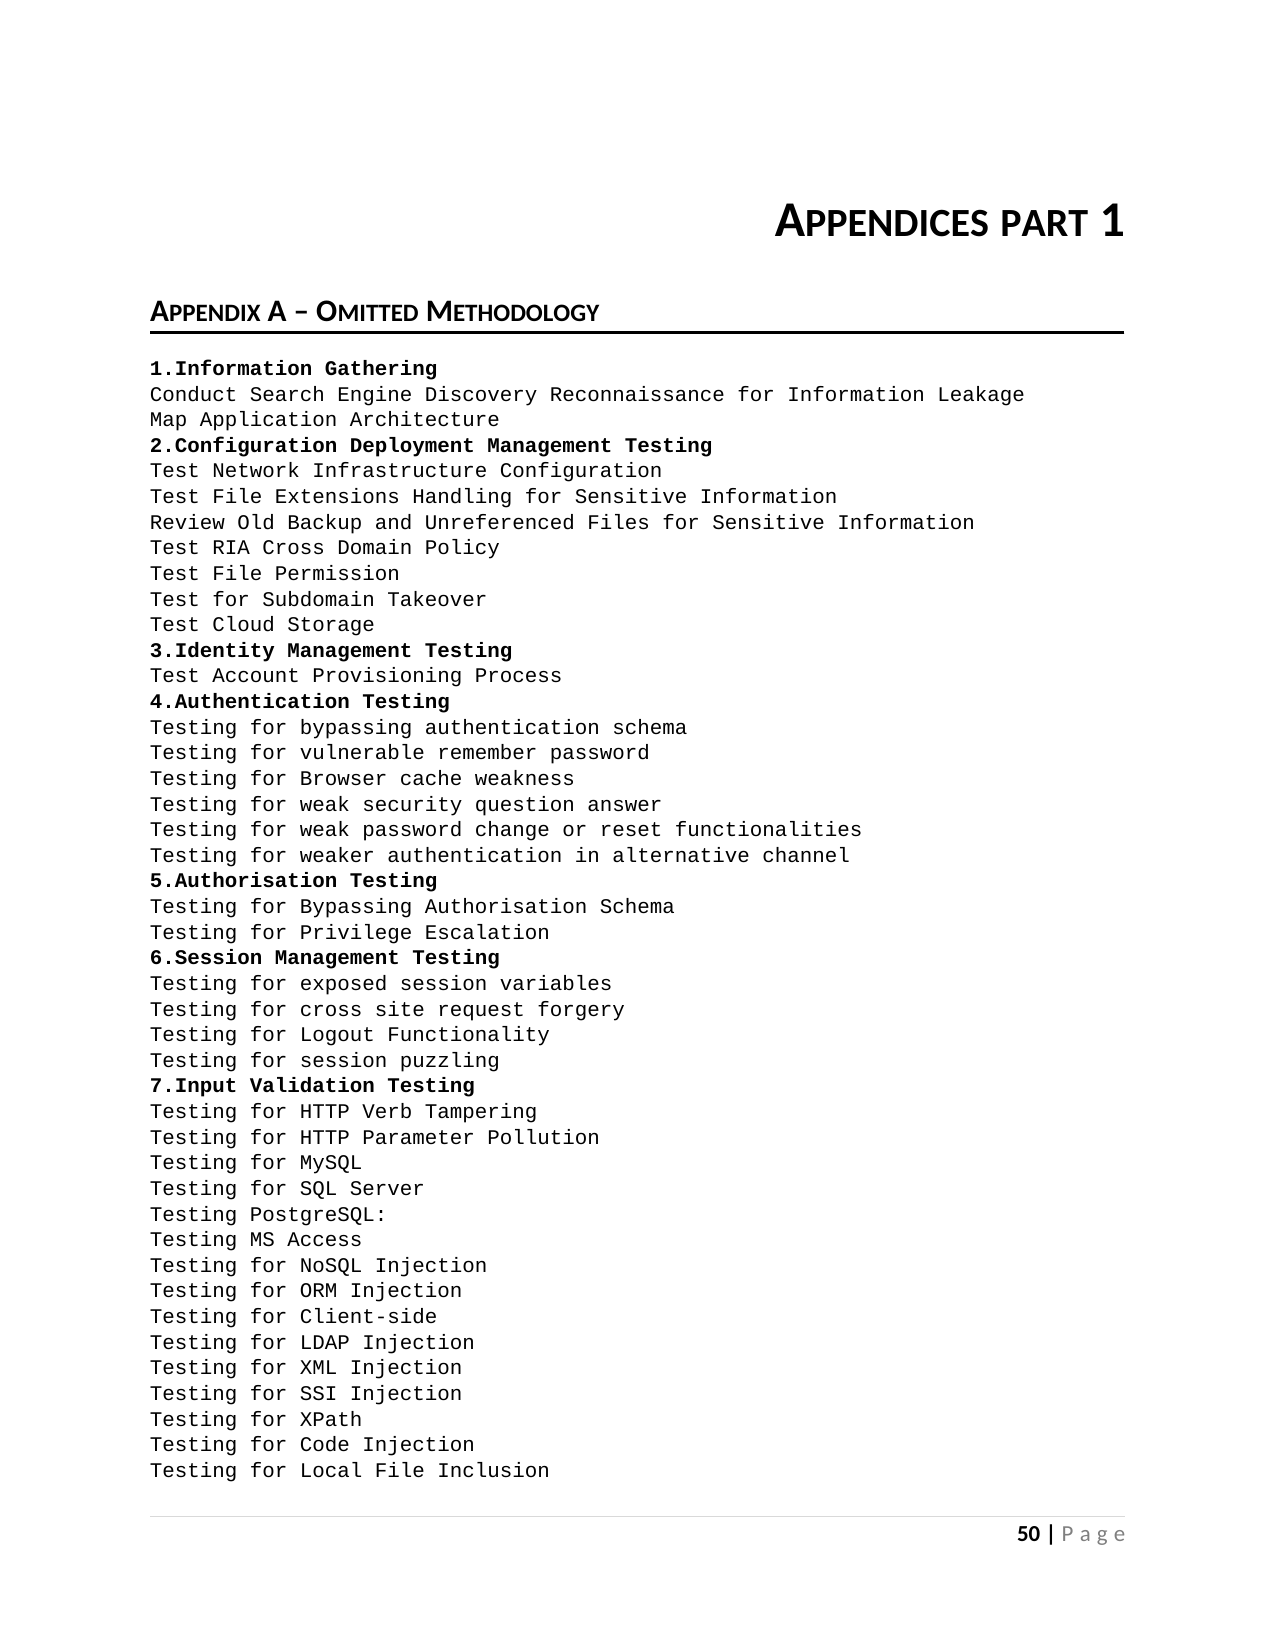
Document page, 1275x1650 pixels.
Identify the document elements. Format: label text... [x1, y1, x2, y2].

text Testing for HTTP Verb Tampering [149, 1101, 1124, 1125]
text Testing for exposed session variables [149, 973, 1124, 997]
text Conduct Search Engine Discovery Reconnaissance for Information Leakage [149, 384, 1124, 407]
text Testing for Privilege Escalation [149, 922, 1124, 945]
text Testing MS Access [149, 1229, 1124, 1253]
text Testing for bypassing authentication schema [149, 717, 1124, 740]
text Testing for HTTP Parameter Pollution [149, 1127, 1124, 1150]
text Testing for XML Injection [149, 1357, 1124, 1381]
text Testing for Local File Inclusion [149, 1460, 1124, 1483]
text Testing for NoSQL Injection [149, 1255, 1124, 1278]
text Testing for XPath [149, 1409, 1124, 1432]
text Map Application Architecture [149, 409, 1124, 433]
text 7.Input Validation Testing [149, 1076, 1124, 1099]
text Test Account Provisioning Process [149, 666, 1124, 689]
text Test Network Infrastructure Configuration [149, 461, 1124, 484]
text Testing for SQL Server [149, 1178, 1124, 1202]
text 5.Authorisation Testing [149, 871, 1124, 894]
text 2.Configuration Deployment Management Testing [149, 435, 1124, 458]
text Test RIA Cross Domain Policy [149, 537, 1124, 561]
text Testing for MySQL [149, 1152, 1124, 1176]
text Test for Subdomain Takeover [149, 589, 1124, 612]
text Review Old Backup and Unreferenced Files for Sensitive Information [149, 512, 1124, 535]
text Testing PostgreSQL: [149, 1204, 1124, 1227]
text Testing for weak security question answer [149, 794, 1124, 817]
text 3.Identity Management Testing [149, 640, 1124, 663]
subtitle Appendix A – Omitted Methodology [150, 291, 1124, 331]
text Test File Extensions Handling for Sensitive Information [149, 486, 1124, 510]
text Testing for ORM Injection [149, 1281, 1124, 1304]
text Testing for Code Injection [149, 1434, 1124, 1458]
text Testing for Client-side [149, 1306, 1124, 1330]
text Testing for cross site request forgery [149, 999, 1124, 1022]
text Testing for weak password change or reset functionalities [149, 819, 1124, 843]
text Testing for SSI Injection [149, 1383, 1124, 1407]
text 1.Information Gathering [149, 358, 1124, 382]
text Test Cloud Storage [149, 614, 1124, 638]
text Testing for vulnerable remember password [149, 742, 1124, 766]
text Testing for Logout Functionality [149, 1024, 1124, 1048]
subtitle Appendices part 1 [195, 187, 1124, 248]
text Testing for Browser cache weakness [149, 768, 1124, 792]
text Testing for Bypassing Authorisation Schema [149, 896, 1124, 920]
text Testing for weaker authentication in alternative channel [149, 845, 1124, 868]
text 6.Session Management Testing [149, 947, 1124, 971]
text 4.Authentication Testing [149, 691, 1124, 715]
text Test File Permission [149, 563, 1124, 587]
text Testing for session puzzling [149, 1050, 1124, 1073]
text Testing for LDAP Injection [149, 1332, 1124, 1355]
